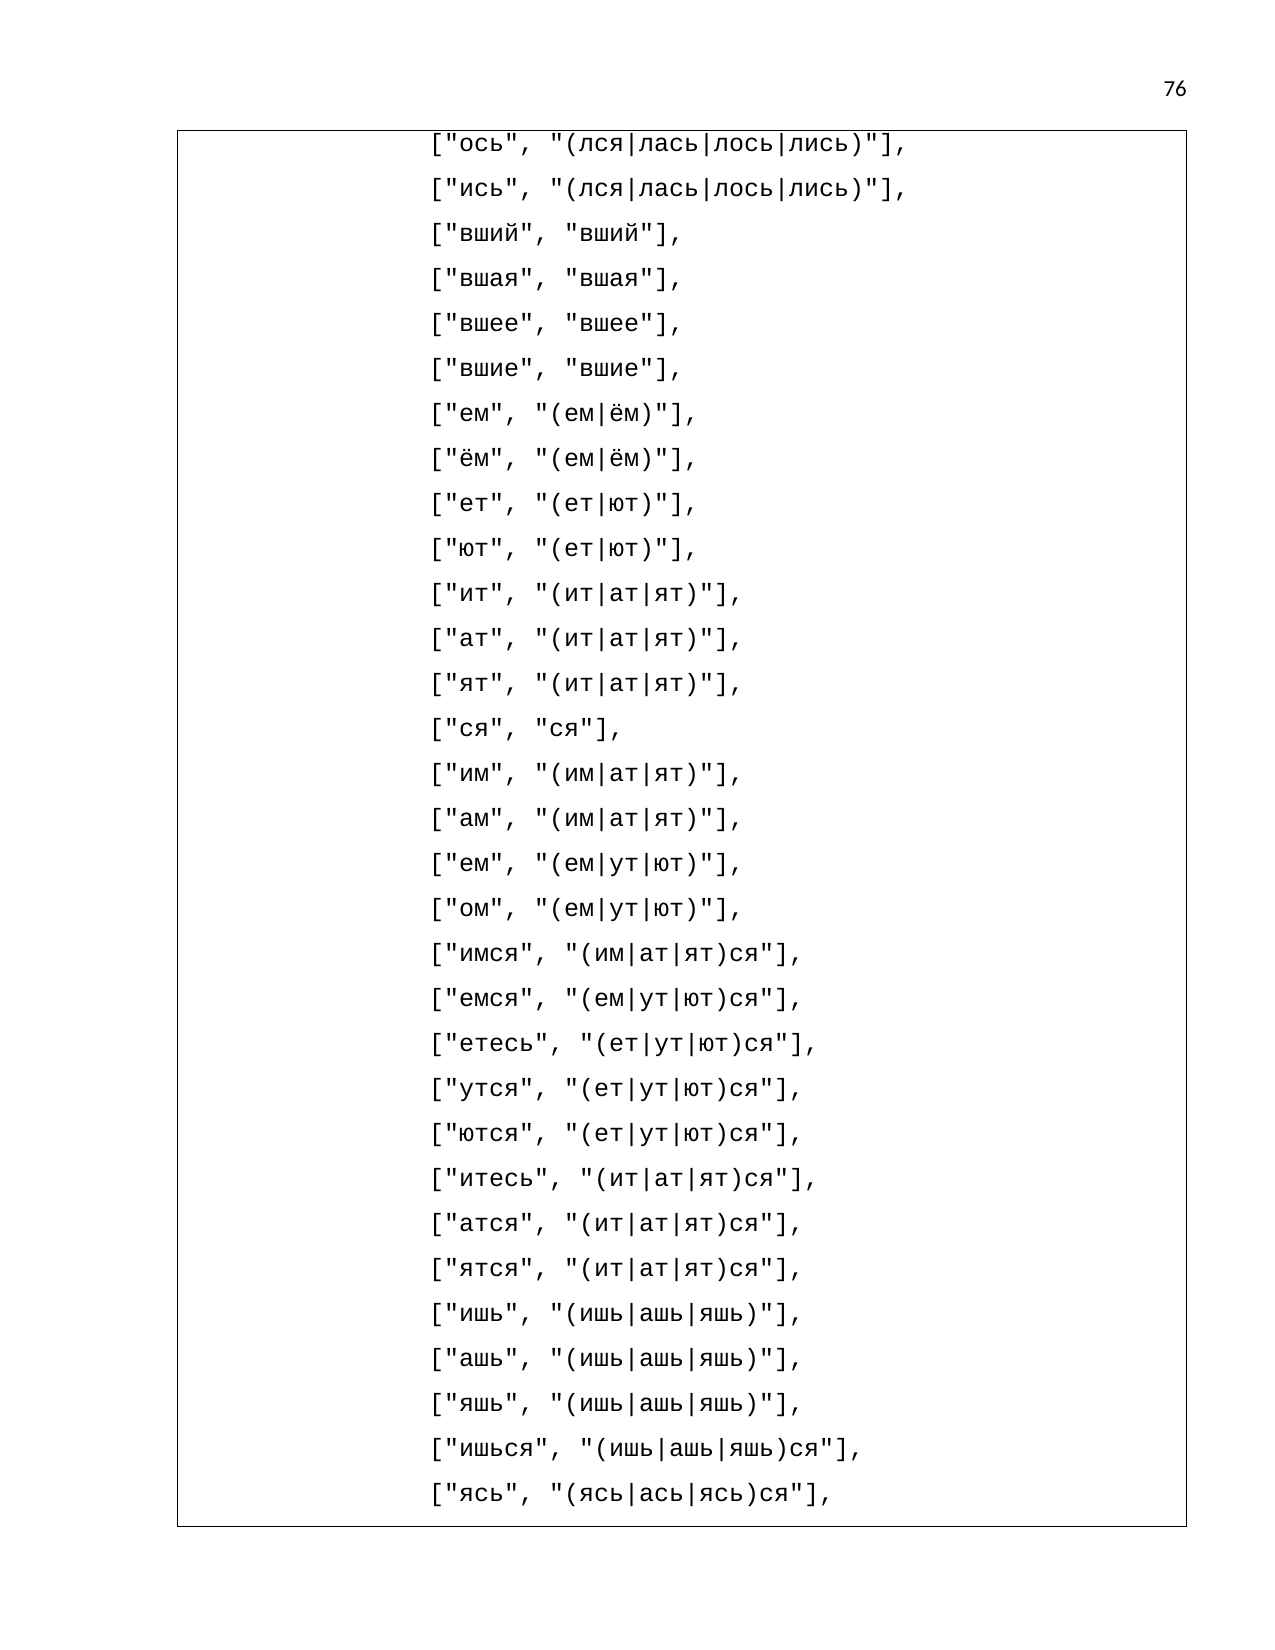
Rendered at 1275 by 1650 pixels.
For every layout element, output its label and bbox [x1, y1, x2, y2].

table_header [178, 131, 1186, 1526]
